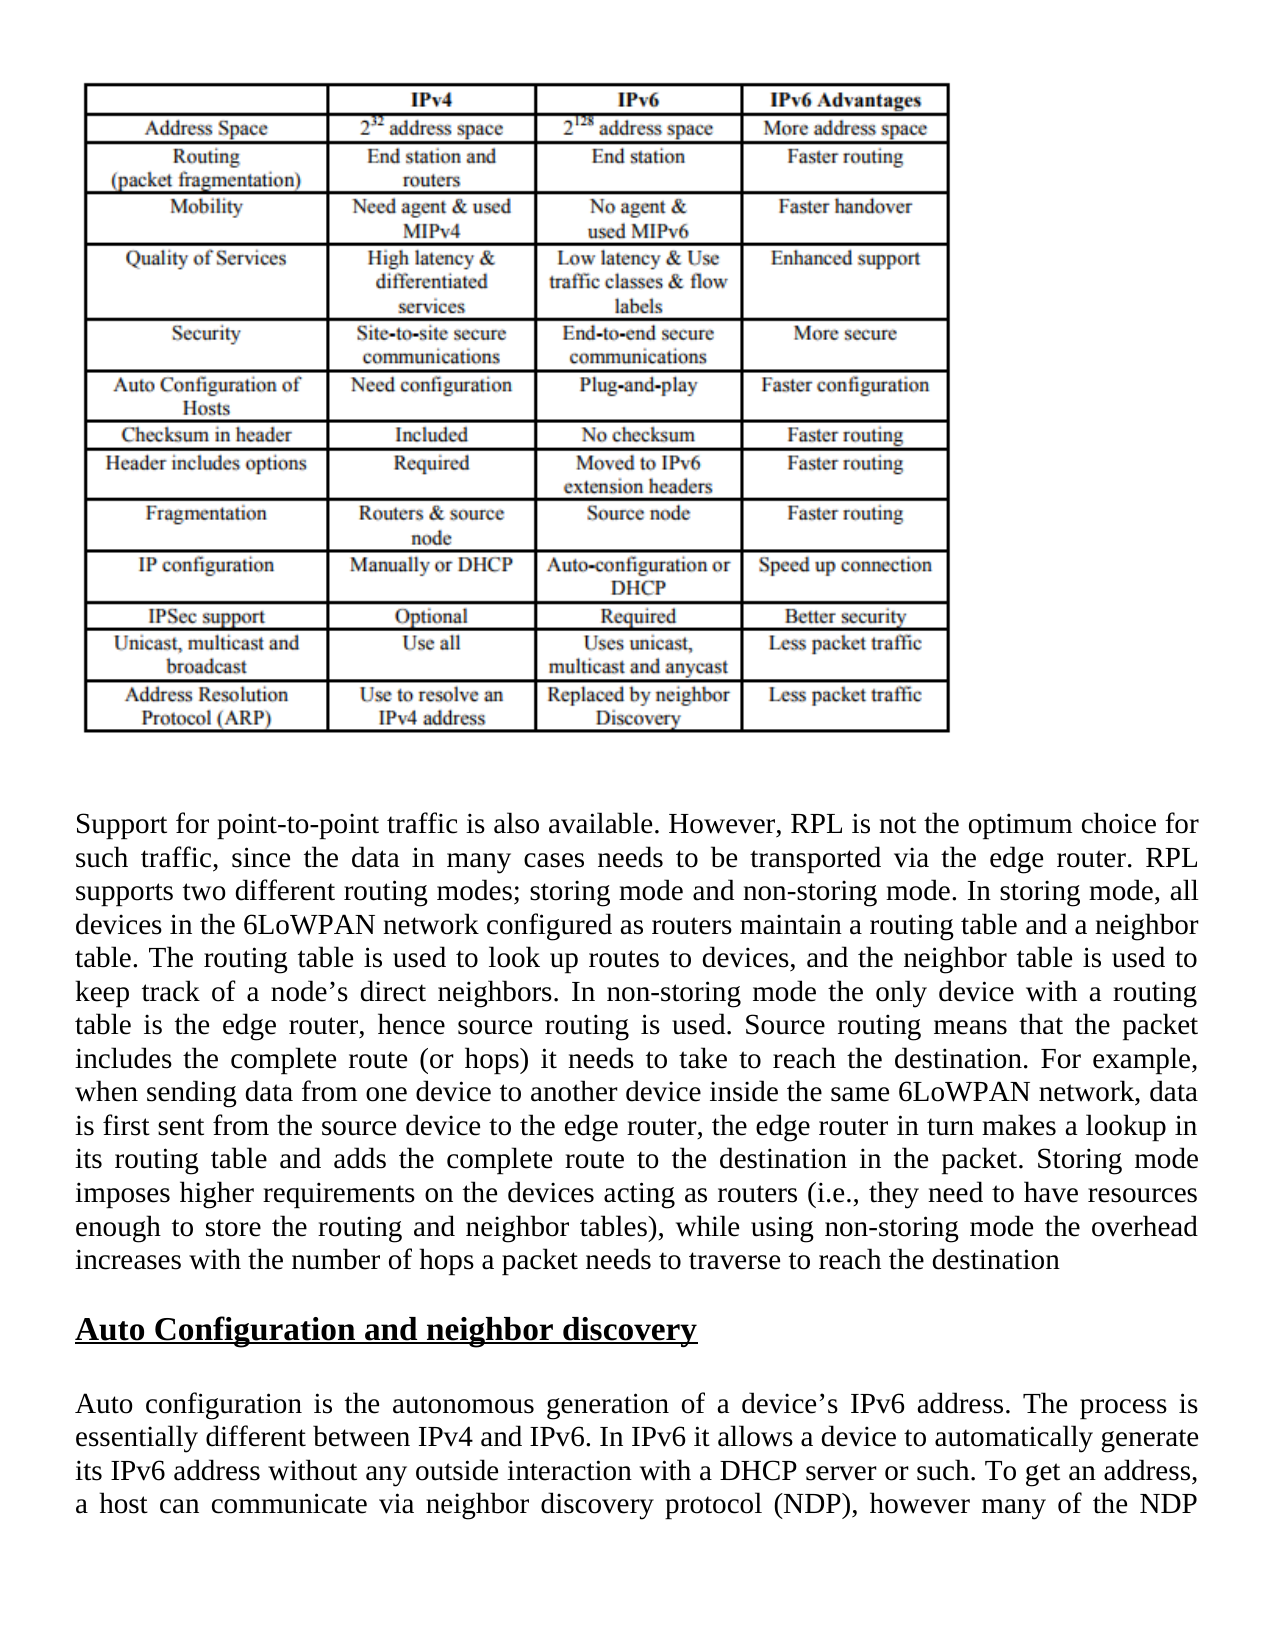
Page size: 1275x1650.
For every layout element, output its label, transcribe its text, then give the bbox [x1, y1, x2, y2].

picture [75, 75, 961, 739]
text Support for point-to-point traffic is also available. However, RPL is not the optimum choice for such traffic, since the data in many cases needs to be transported via the edge router. RPL supports two different routing modes; storing mode and non-storing mode. In storing mode, all devices in the 6LoWPAN network configured as routers maintain a routing table and a neighbor table. The routing table is used to look up routes to devices, and the neighbor table is used to keep track of a node’s direct neighbors. In non-storing mode the only device with a routing table is the edge router, hence source routing is used. Source routing means that the packet includes the complete route (or hops) it needs to take to reach the destination. For example, when sending data from one device to another device inside the same 6LoWPAN network, data is first sent from the source device to the edge router, the edge router in turn makes a lookup in its routing table and adds the complete route to the destination in the packet. Storing mode imposes higher requirements on the devices acting as routers (i.e., they need to have resources enough to store the routing and neighbor tables), while using non-storing mode the overhead increases with the number of hops a packet needs to traverse to reach the destination [75, 806, 1200, 1276]
text Auto Configuration and neighbor discovery [75, 1309, 1200, 1348]
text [75, 1386, 1200, 1520]
